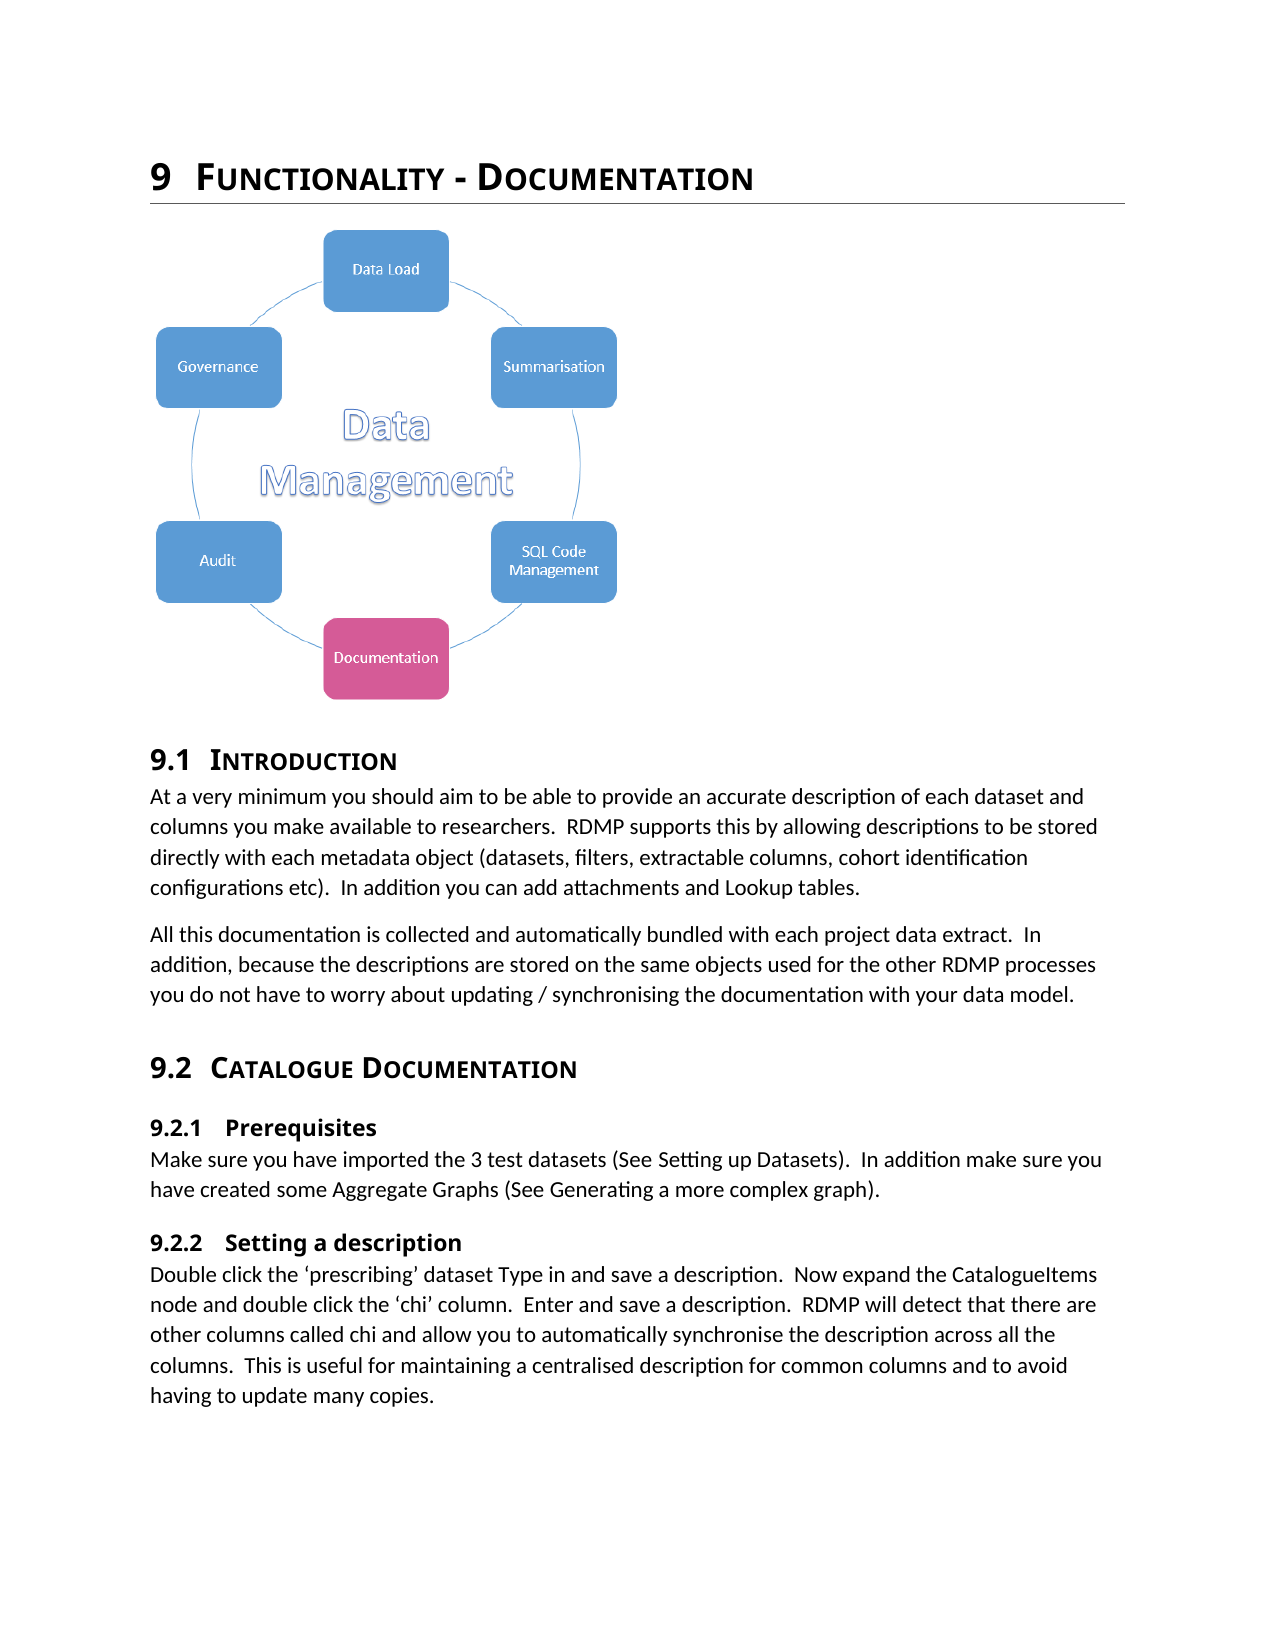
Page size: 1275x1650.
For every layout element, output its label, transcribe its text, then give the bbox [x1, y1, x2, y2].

text Double click the ‘prescribing’ dataset Type in and save a description. Now expand the CatalogueItems node and double click the ‘chi’ column. Enter and save a description. RDMP will detect that there are other columns called chi and allow you to automatically synchronise the description across all the columns. This is useful for maintaining a centralised description for common columns and to avoid having to update many copies. [150, 1260, 1125, 1409]
text All this documentation is collected and automatically bundled with each project data extract. In addition, because the descriptions are stored on the same objects used for the other RDMP processes you do not have to worry about updating / synchronising the documentation with your data model. [150, 920, 1125, 1008]
subtitle Prerequisites [150, 1111, 1125, 1143]
subtitle Introduction [150, 739, 1125, 779]
subtitle Catalogue Documentation [150, 1048, 1125, 1087]
subtitle Functionality - Documentation [150, 150, 1125, 203]
text At a very minimum you should aim to be able to provide an accurate description of each dataset and columns you make available to researchers. RDMP supports this by allowing descriptions to be stored directly with each metadata object (datasets, filters, extractable columns, cohort identification configurations etc). In addition you can add attachments and Lookup tables. [150, 782, 1125, 901]
picture [150, 225, 622, 700]
subtitle Setting a description [150, 1226, 1125, 1258]
text Make sure you have imported the 3 test datasets (See Setting up Datasets). In addition make sure you have created some Aggregate Graphs (See Generating a more complex graph). [150, 1145, 1125, 1203]
